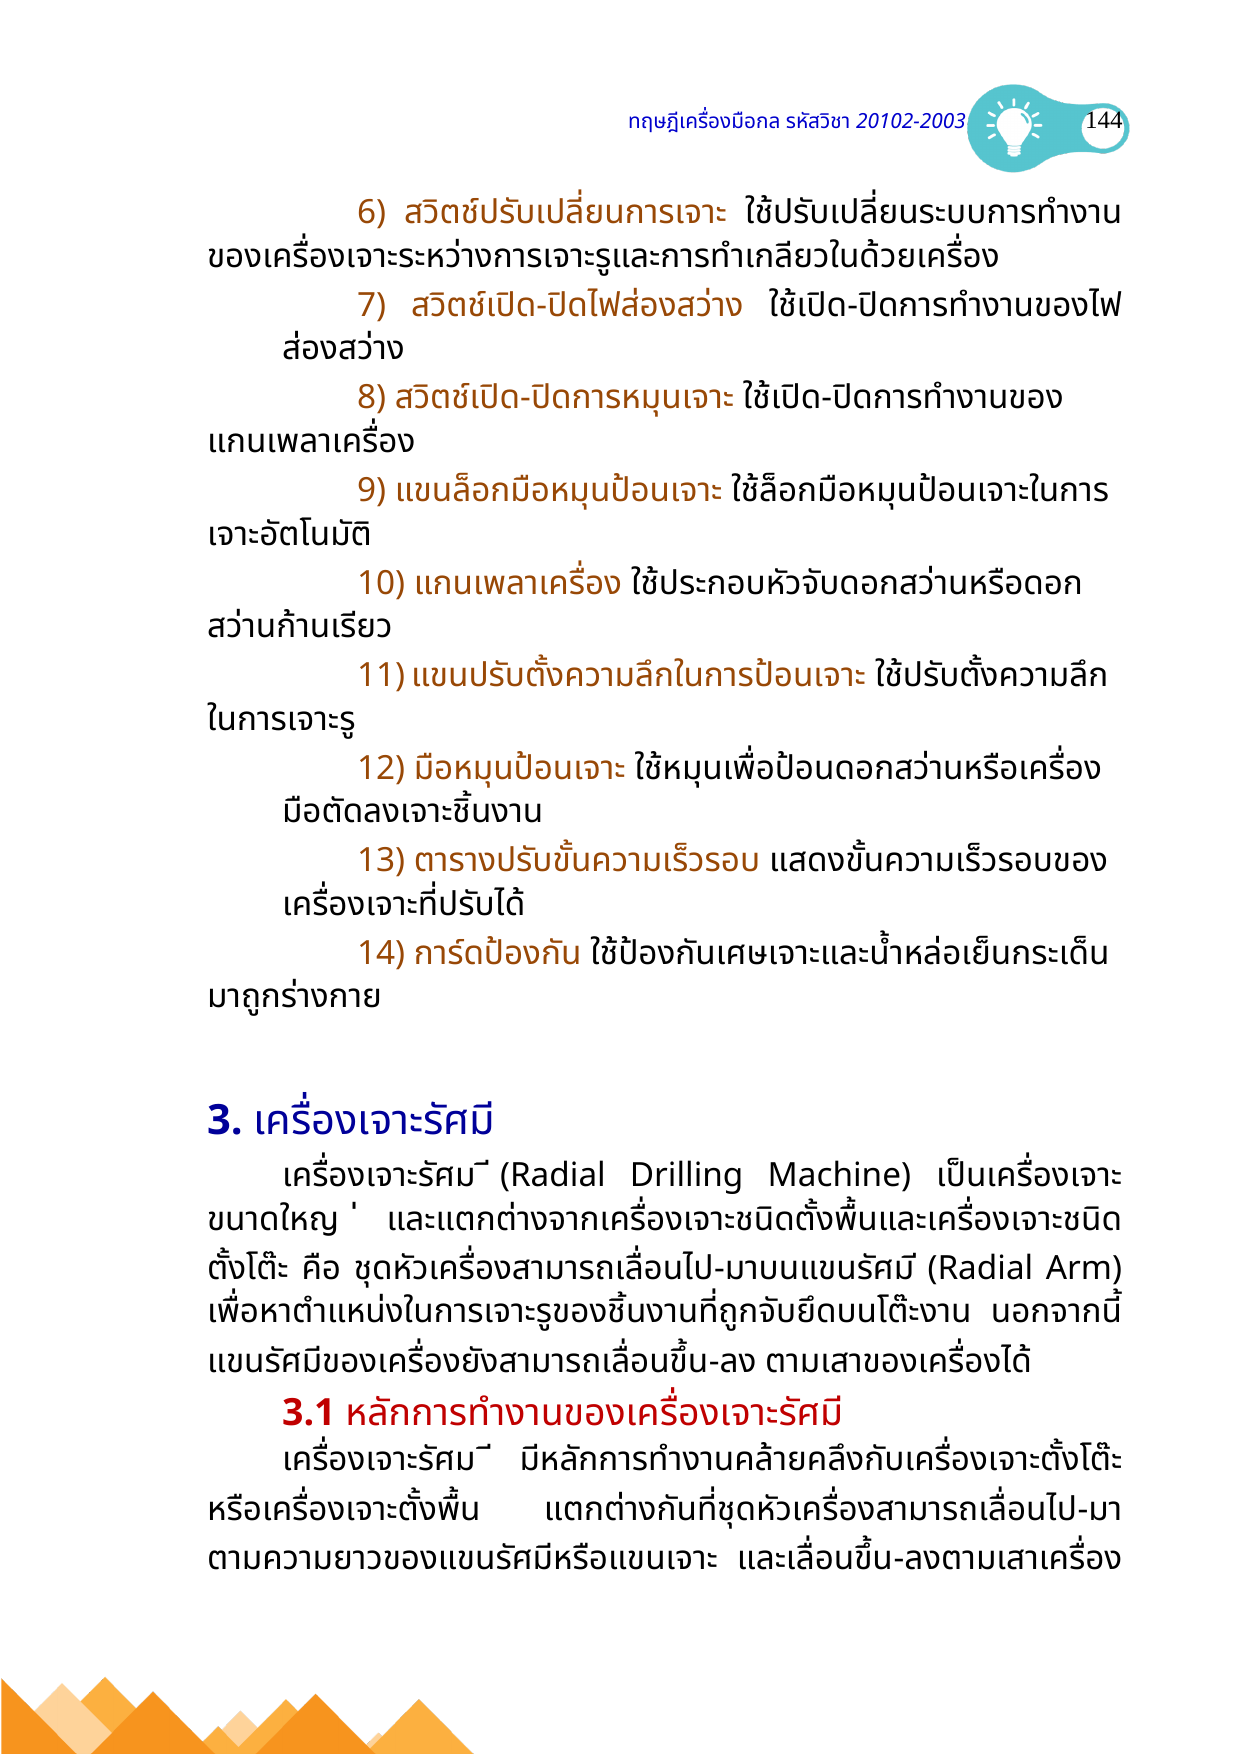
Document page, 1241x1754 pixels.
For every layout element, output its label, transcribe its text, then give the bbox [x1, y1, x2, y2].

text 3.1 หลักการทำงานของเครื่องเจาะรัศมี [207, 1386, 1122, 1441]
picture [178, 50, 1168, 180]
text 12) มือหมุนป้อนเจาะ ใช้หมุนเพื่อป้อนดอกสว่านหรือเครื่องมือตัดลงเจาะชิ้นงาน [282, 744, 1122, 836]
text เครื่องเจาะรัศมี (Radial Drilling Machine) เป็นเครื่องเจาะขนาดใหญ่ และแตกต่างจากเครื่องเจาะชนิดตั้งพื้นและเครื่องเจาะชนิดตั้งโต๊ะ คือ ชุดหัวเครื่องสามารถเลื่อนไป-มาบนแขนรัศมี (Radial Arm) เพื่อหาตำแหน่งในการเจาะรูของชิ้นงานที่ถูกจับยึดบนโต๊ะงาน นอกจากนี้แขนรัศมีของเครื่องยังสามารถเลื่อนขึ้น-ลง ตามเสาของเครื่องได้ [207, 1151, 1122, 1386]
text 13) ตารางปรับขั้นความเร็วรอบ แสดงขั้นความเร็วรอบของเครื่องเจาะที่ปรับได้ [282, 836, 1122, 929]
text 14) การ์ดป้องกัน ใช้ป้องกันเศษเจาะและน้ำหล่อเย็นกระเด็นมาถูกร่างกาย [207, 929, 1122, 1021]
text 9) แขนล็อกมือหมุนป้อนเจาะ ใช้ล็อกมือหมุนป้อนเจาะในการเจาะอัตโนมัติ [207, 466, 1122, 558]
text 7) สวิตช์เปิด-ปิดไฟส่องสว่าง ใช้เปิด-ปิดการทำงานของไฟส่องสว่าง [282, 281, 1122, 373]
text 8) สวิตช์เปิด-ปิดการหมุนเจาะ ใช้เปิด-ปิดการทำงานของแกนเพลาเครื่อง [207, 373, 1122, 466]
text 6) สวิตช์ปรับเปลี่ยนการเจาะ ใช้ปรับเปลี่ยนระบบการทำงานของเครื่องเจาะระหว่างการเจาะรูและการทำเกลียวในด้วยเครื่อง [207, 188, 1122, 281]
text 3. เครื่องเจาะรัศมี [207, 1089, 1122, 1151]
text 11) แขนปรับตั้งความลึกในการป้อนเจาะ ใช้ปรับตั้งความลึกในการเจาะรู [207, 651, 1122, 744]
text 10) แกนเพลาเครื่อง ใช้ประกอบหัวจับดอกสว่านหรือดอกสว่านก้านเรียว [207, 558, 1122, 651]
picture [1, 1556, 1240, 1754]
